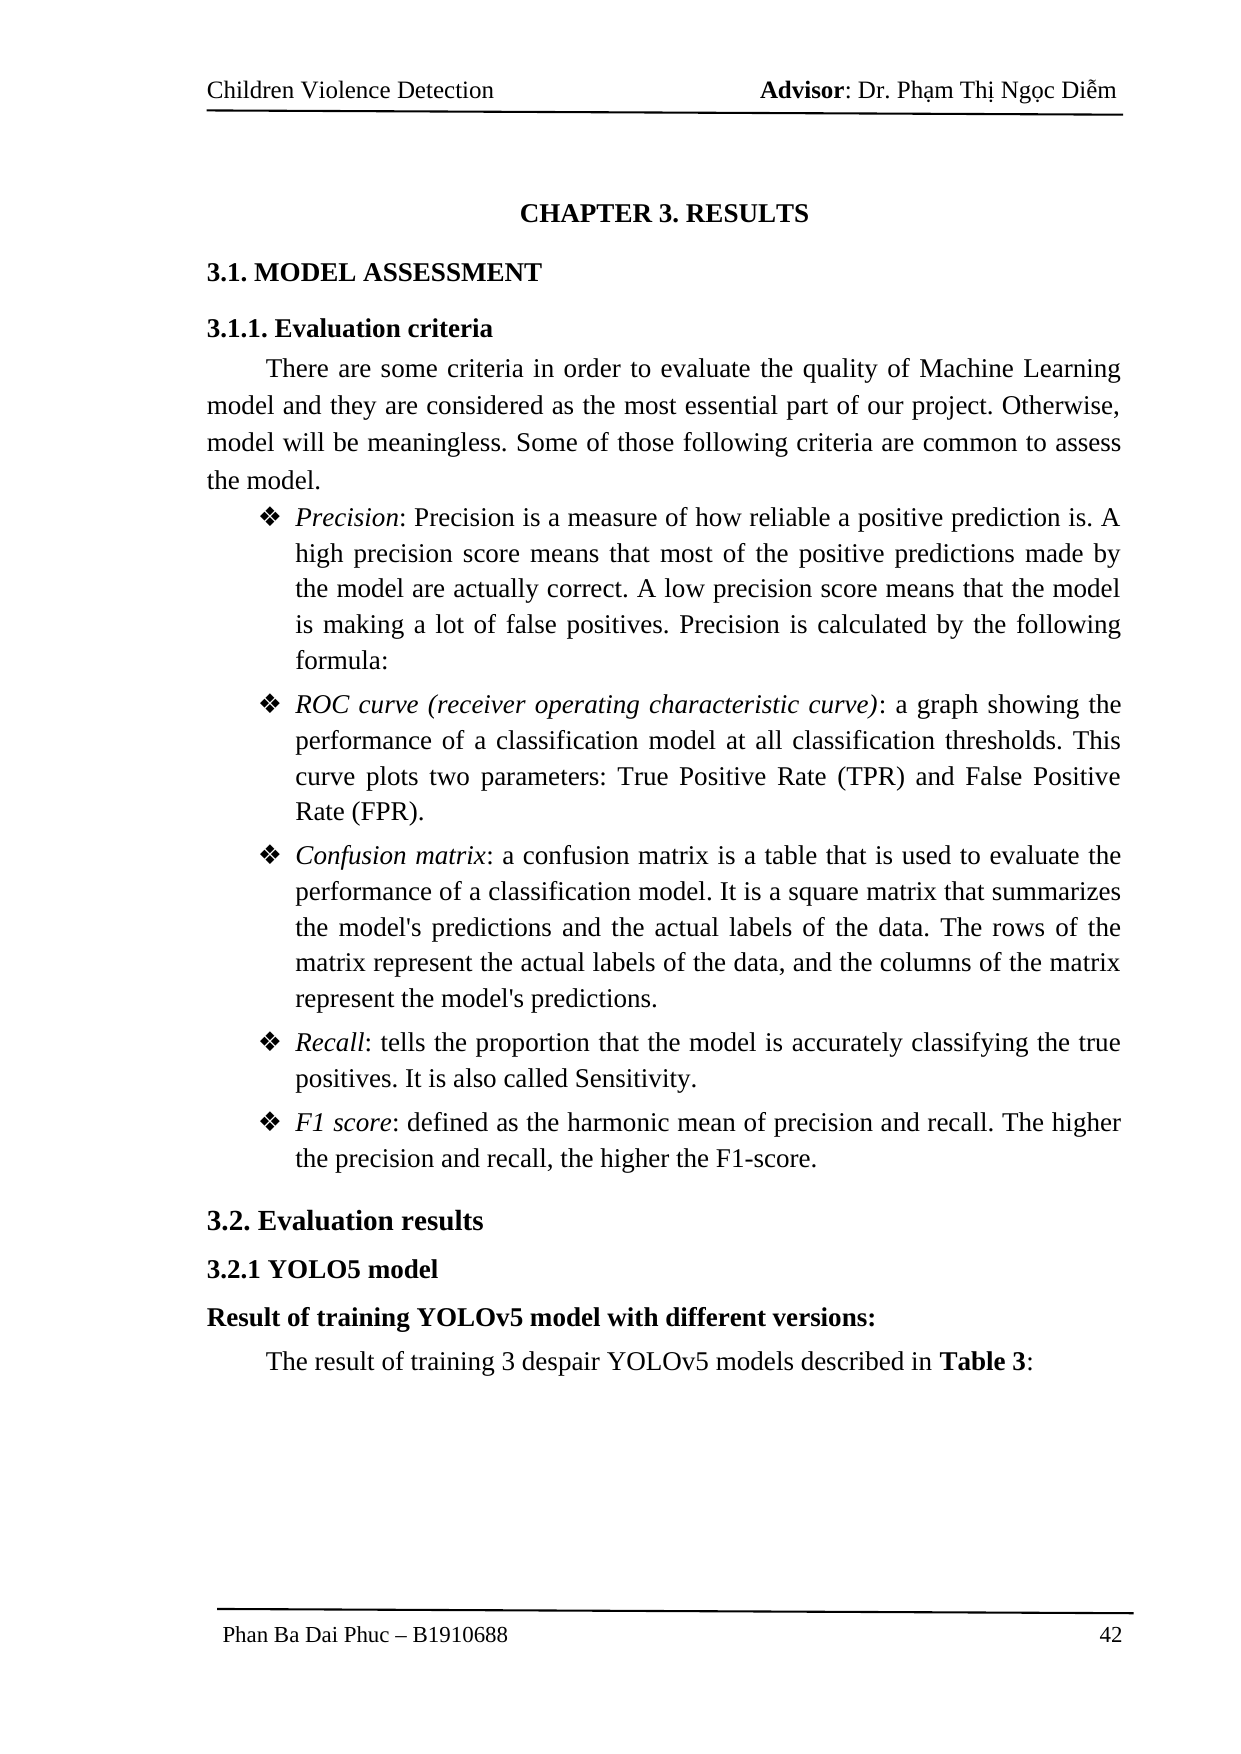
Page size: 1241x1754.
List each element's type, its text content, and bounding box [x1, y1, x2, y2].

list Recall: tells the proportion that the model is accurately classifying the true positives. It is also called Sensitivity. [258, 1026, 1122, 1093]
list Precision: Precision is a measure of how reliable a positive prediction is. A high precision score means that most of the positive predictions made by the model are actually correct. A low precision score means that the model is making a lot of false positives. Precision is calculated by the following formula: [258, 501, 1122, 675]
list ROC curve (receiver operating characteristic curve): a graph showing the performance of a classification model at all classification thresholds. This curve plots two parameters: True Positive Rate (TPR) and False Positive Rate (FPR). [258, 688, 1122, 826]
text There are some criteria in order to evaluate the quality of Machine Learning model and they are considered as the most essential part of our project. Otherwise, model will be meaningless. Some of those following criteria are common to assess the model. [207, 352, 1122, 495]
subtitle 3.1. MODEL ASSESSMENT [207, 256, 1122, 287]
subtitle 3.1.1. Evaluation criteria [207, 312, 1122, 344]
subtitle CHAPTER 3. RESULTS [207, 197, 1122, 228]
subtitle 3.2. Evaluation results [207, 1203, 1122, 1236]
text The result of training 3 despair YOLOv5 models described in Table 3: [207, 1345, 1122, 1376]
list Confusion matrix: a confusion matrix is a table that is used to evaluate the performance of a classification model. It is a square matrix that summarizes the model's predictions and the actual labels of the data. The rows of the matrix represent the actual labels of the data, and the columns of the matrix represent the model's predictions. [258, 839, 1122, 1013]
subtitle 3.2.1 YOLO5 model [207, 1253, 1122, 1284]
text Result of training YOLOv5 model with different versions: [207, 1301, 1122, 1332]
list F1 score: defined as the harmonic mean of precision and recall. The higher the precision and recall, the higher the F1-score. [258, 1106, 1122, 1173]
